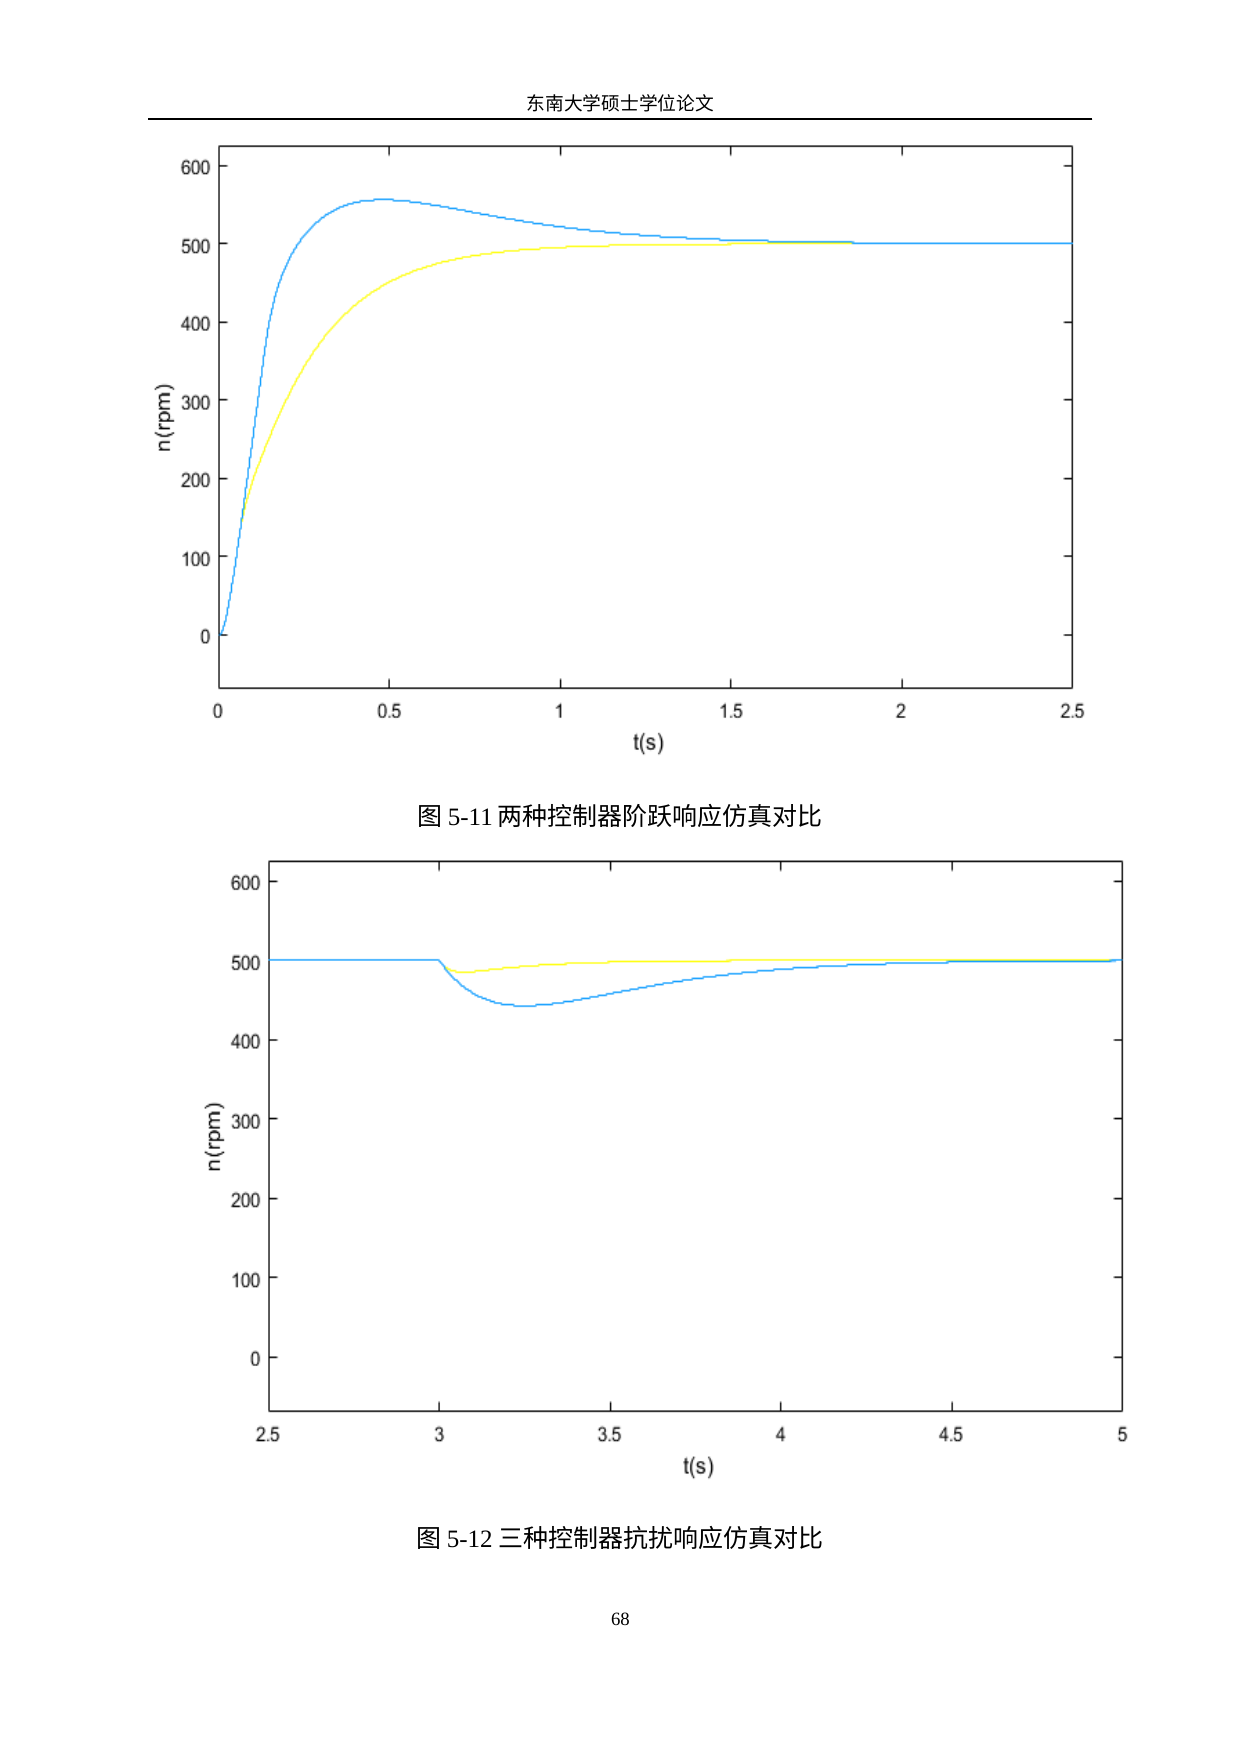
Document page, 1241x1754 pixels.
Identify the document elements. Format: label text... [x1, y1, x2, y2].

text 图5-12 三种控制器抗扰响应仿真对比 [148, 1504, 1092, 1569]
text 图5-11两种控制器阶跃响应仿真对比 [148, 782, 1092, 847]
